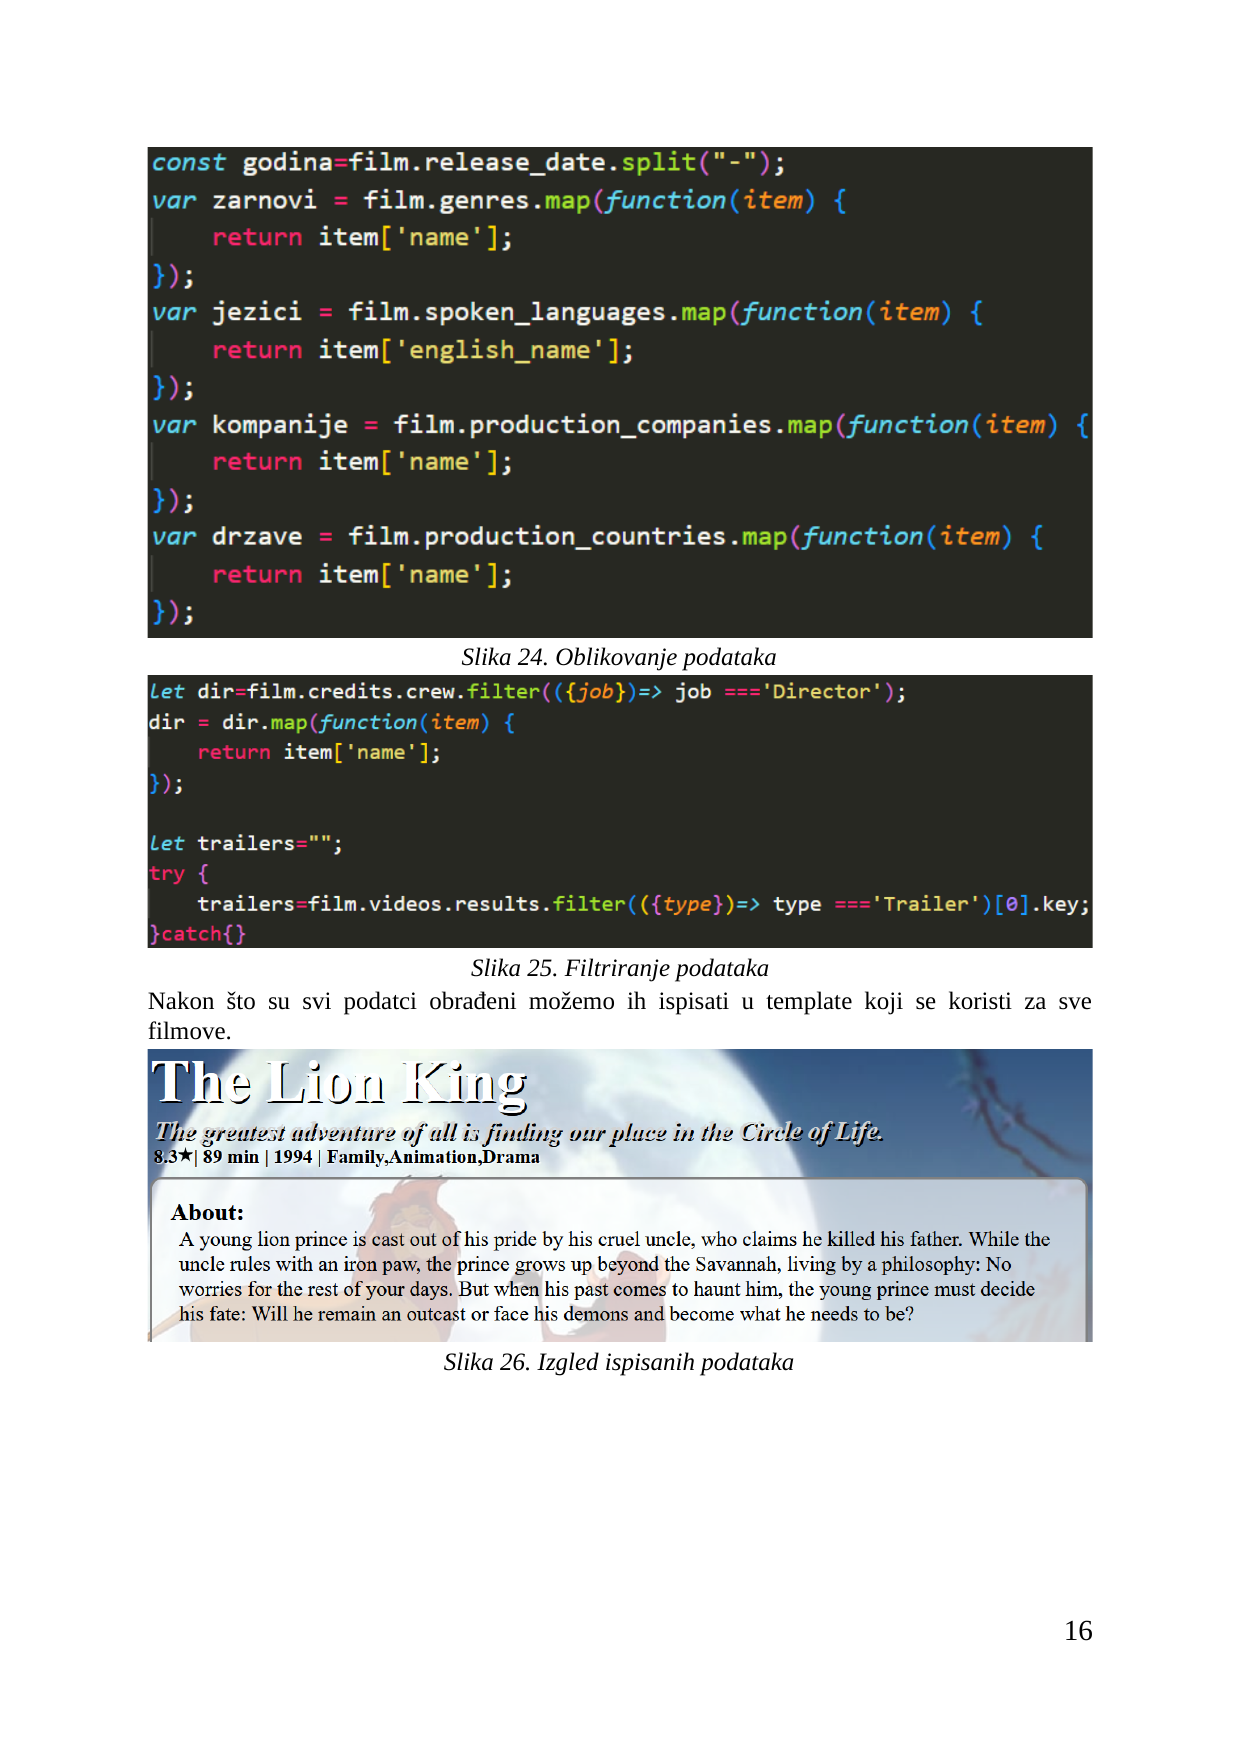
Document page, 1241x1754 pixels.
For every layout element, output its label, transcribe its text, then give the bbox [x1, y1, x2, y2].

text Slika 25. Filtriranje podataka [148, 953, 1093, 982]
text Slika 26. Izgled ispisanih podataka [148, 1347, 1093, 1376]
text Slika 24. Oblikovanje podataka [148, 642, 1093, 671]
picture [147, 147, 1093, 638]
picture [147, 1049, 1093, 1342]
picture [147, 675, 1093, 948]
text Nakon što su svi podatci obrađeni možemo ih ispisati u template koji se koristi za sve filmove. [148, 986, 1093, 1045]
